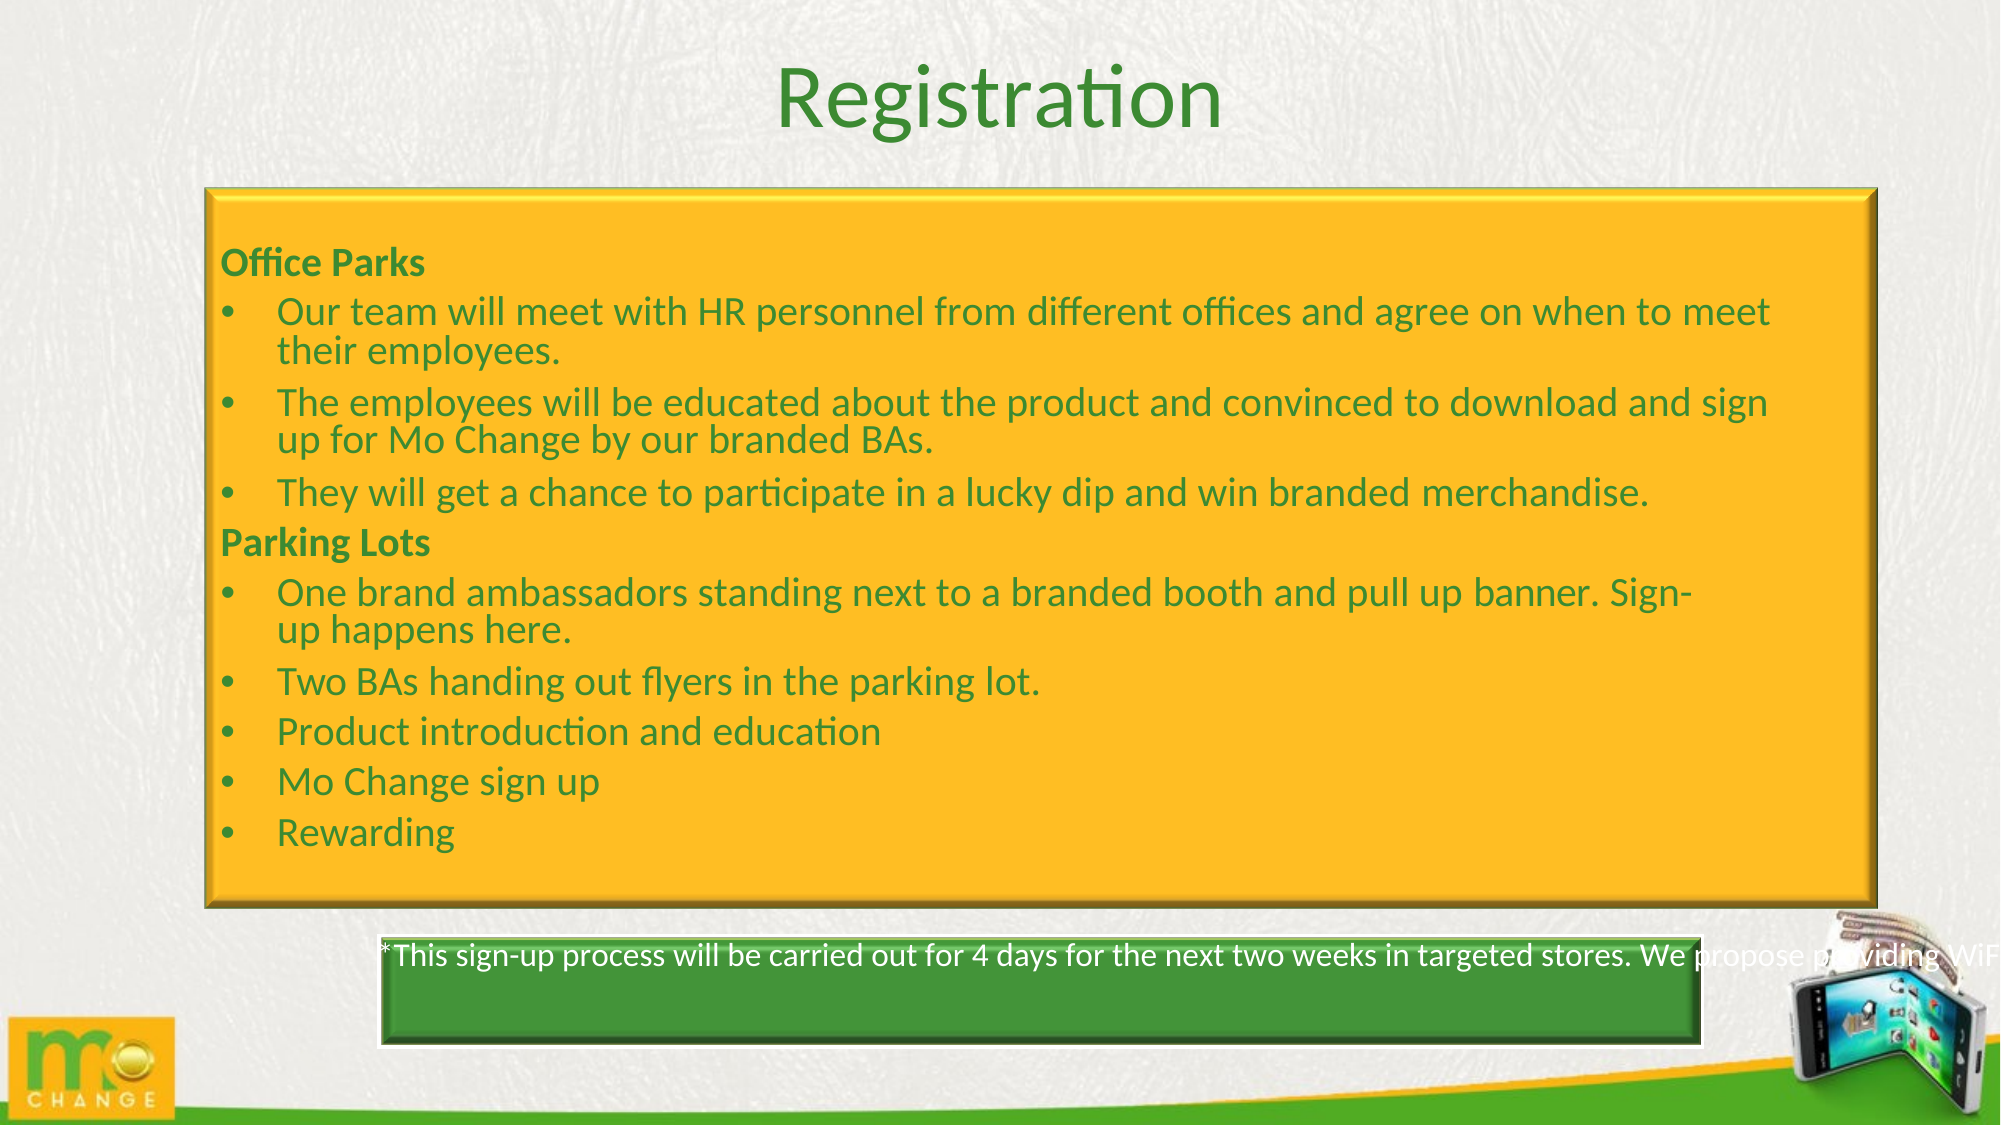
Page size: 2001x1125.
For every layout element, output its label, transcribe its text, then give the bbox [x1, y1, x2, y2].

list Two BAs handing out flyers in the parking lot. [220, 655, 1979, 706]
list They will get a chance to participate in a lucky dip and win branded merchandise. [220, 466, 1979, 516]
text Parking Lots [220, 516, 1979, 566]
list One brand ambassadors standing next to a branded booth and pull up banner. Sign-up happens here. [220, 574, 1733, 654]
picture [0, 0, 2001, 1125]
list Rewarding [220, 806, 1979, 856]
subtitle Office Parks [220, 236, 1979, 286]
list Our team will meet with HR personnel from different offices and agree on when to meet their employees. [220, 293, 1772, 375]
list Product introduction and education [220, 706, 1979, 756]
list Mo Change sign up [220, 756, 1979, 806]
subtitle Registration [250, 38, 1749, 150]
list The employees will be educated about the product and convinced to download and sign up for Mo Change by our branded BAs. [220, 385, 1817, 464]
